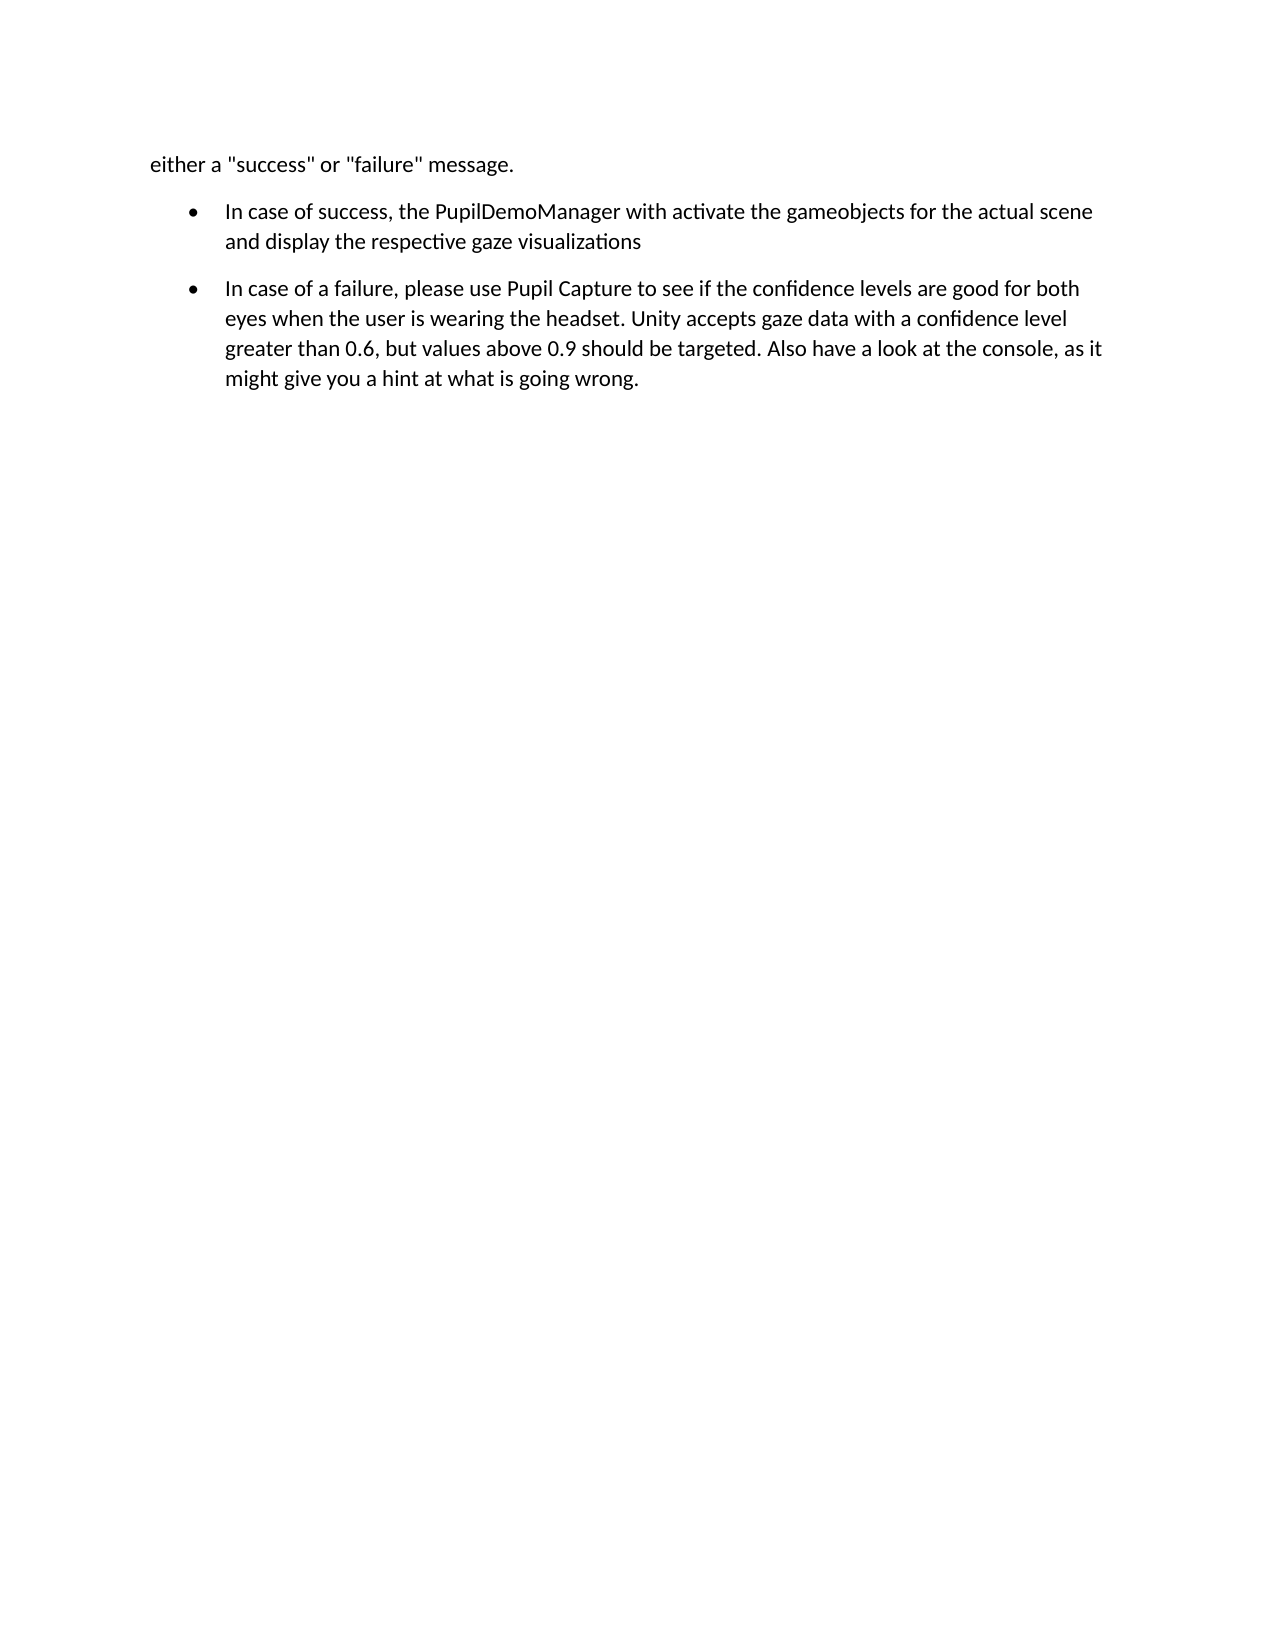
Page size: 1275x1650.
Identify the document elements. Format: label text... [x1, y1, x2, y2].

list In case of a failure, please use Pupil Capture to see if the confidence levels are good for both eyes when the user is wearing the headset. Unity accepts gaze data with a confidence level greater than 0.6, but values above 0.9 should be targeted. Also have a look at the console, as it might give you a hint at what is going wrong. [187, 274, 1125, 393]
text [150, 150, 1125, 178]
list In case of success, the PupilDemoManager with activate the gameobjects for the actual scene and display the respective gaze visualizations [187, 197, 1125, 255]
